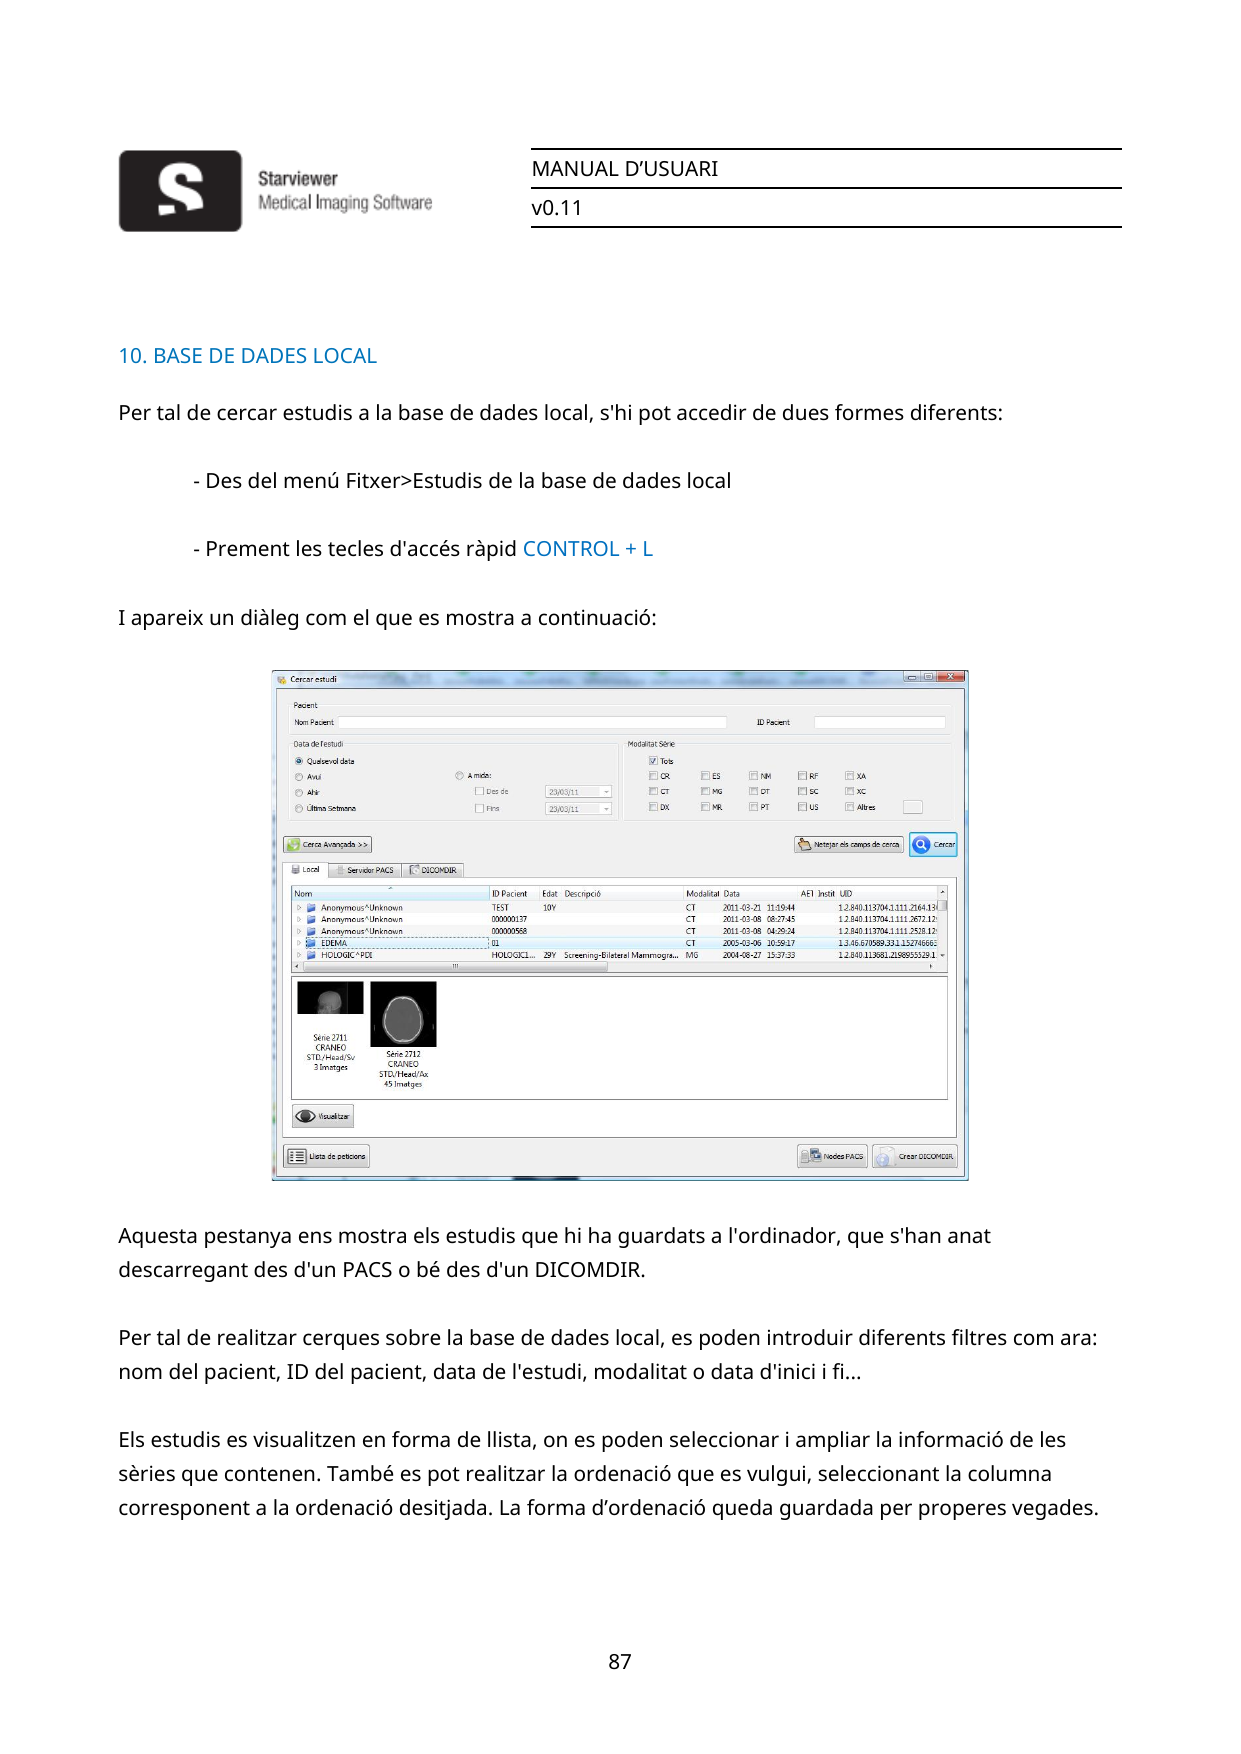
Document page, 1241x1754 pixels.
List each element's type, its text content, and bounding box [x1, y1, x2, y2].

picture [271, 670, 969, 1181]
text Per tal de cercar estudis a la base de dades local, s'hi pot accedir de dues formes diferents: [118, 398, 1122, 427]
text - Des del menú Fitxer>Estudis de la base de dades local [118, 466, 1122, 495]
text I apareix un diàleg com el que es mostra a continuació: [118, 603, 1122, 631]
text Aquesta pestanya ens mostra els estudis que hi ha guardats a l'ordinador, que s'han anat descarregant des d'un PACS o bé des d'un DICOMDIR. [118, 1221, 1122, 1283]
text Els estudis es visualitzen en forma de llista, on es poden seleccionar i ampliar la informació de les sèries que contenen. També es pot realitzar la ordenació que es vulgui, seleccionant la columna corresponent a la ordenació desitjada. La forma d’ordenació queda guardada per properes vegades. [118, 1425, 1122, 1522]
text - Prement les tecles d'accés ràpid CONTROL + L [118, 534, 1122, 563]
text Per tal de realitzar cerques sobre la base de dades local, es poden introduir diferents filtres com ara: nom del pacient, ID del pacient, data de l'estudi, modalitat o data d'inici i fi... [118, 1323, 1122, 1385]
subtitle Base de dades local [118, 341, 1122, 370]
